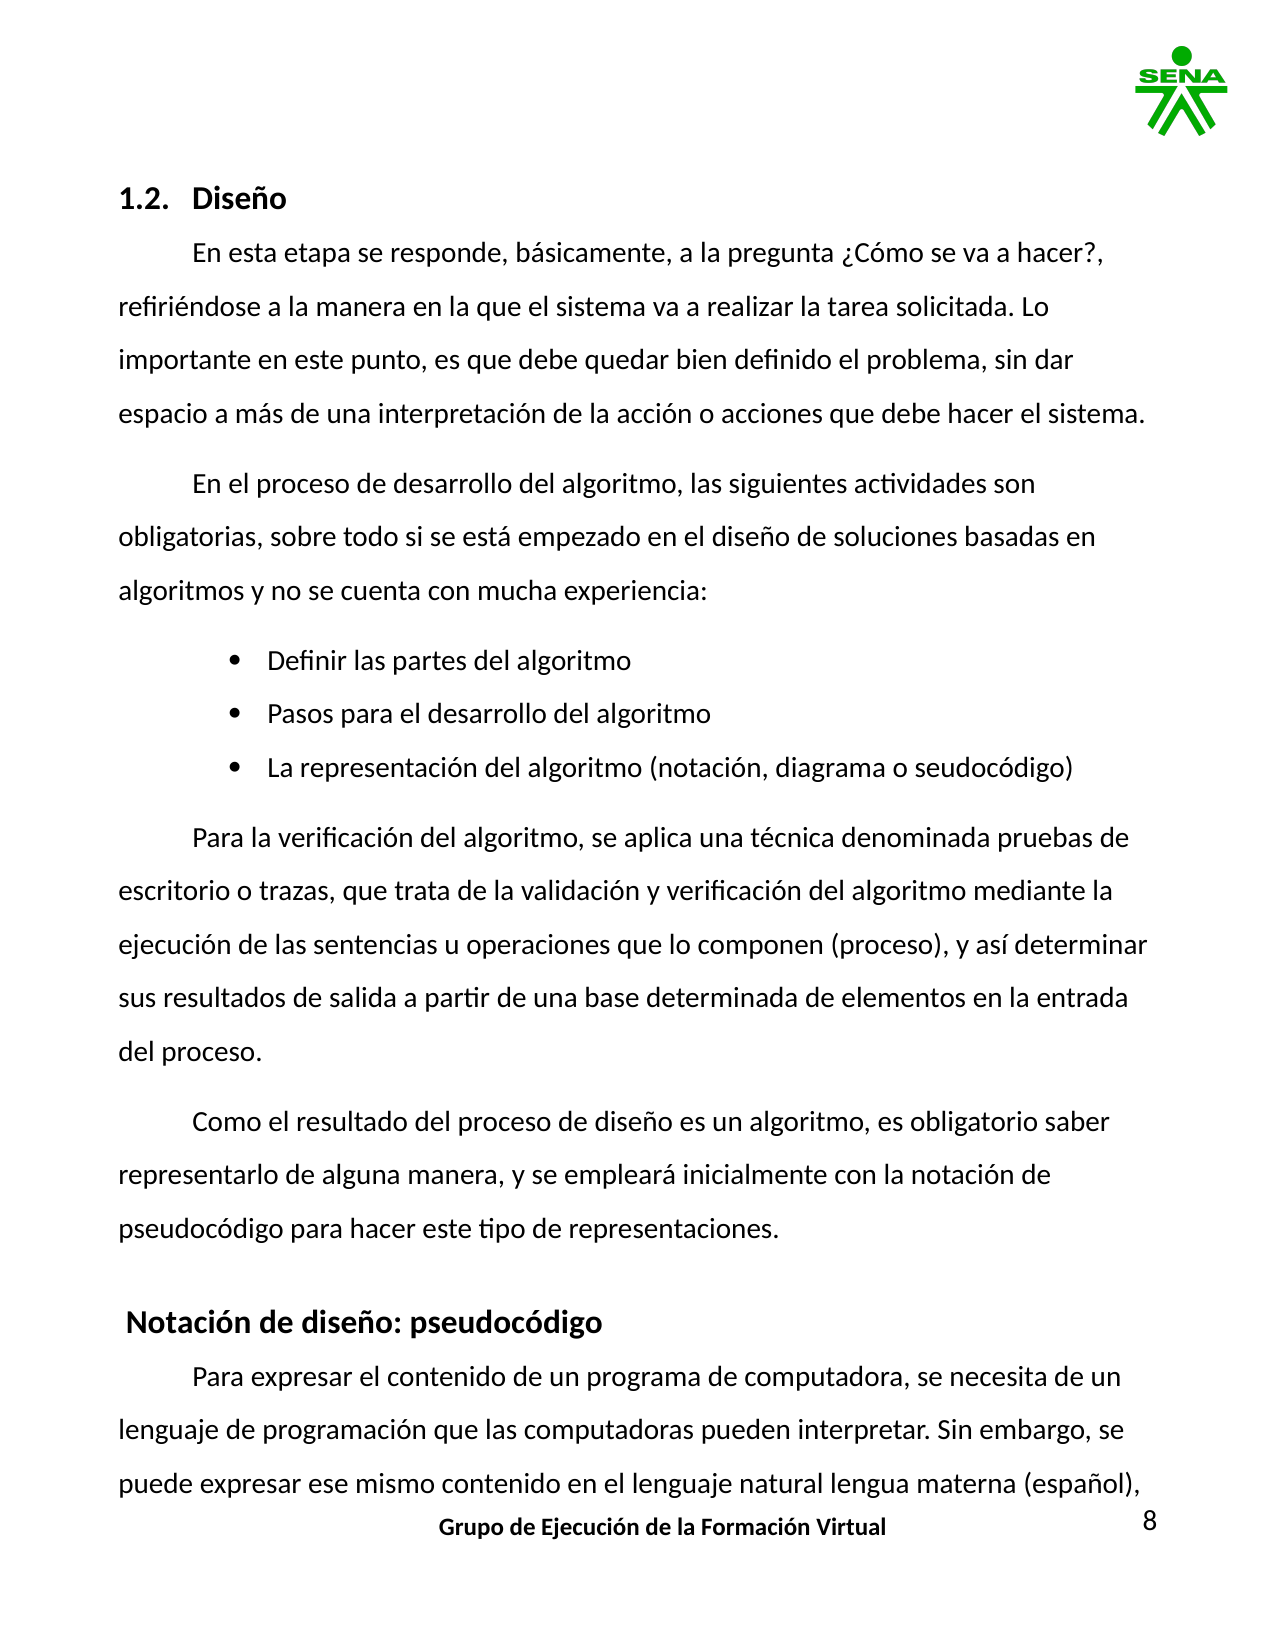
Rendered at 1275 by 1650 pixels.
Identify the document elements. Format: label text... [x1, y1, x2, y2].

picture [1135, 46, 1228, 136]
text En esta etapa se responde, básicamente, a la pregunta ¿Cómo se va a hacer?, refiriéndose a la manera en la que el sistema va a realizar la tarea solicitada. Lo importante en este punto, es que debe quedar bien definido el problema, sin dar espacio a más de una interpretación de la acción o acciones que debe hacer el sistema. [118, 234, 1157, 431]
subtitle Notación de diseño: pseudocódigo [118, 1301, 1157, 1341]
list Pasos para el desarrollo del algoritmo [229, 695, 1157, 731]
list Definir las partes del algoritmo [229, 642, 1157, 678]
subtitle Diseño [118, 177, 1157, 218]
text Como el resultado del proceso de diseño es un algoritmo, es obligatorio saber representarlo de alguna manera, y se empleará inicialmente con la notación de pseudocódigo para hacer este tipo de representaciones. [118, 1103, 1157, 1245]
text En el proceso de desarrollo del algoritmo, las siguientes actividades son obligatorias, sobre todo si se está empezado en el diseño de soluciones basadas en algoritmos y no se cuenta con mucha experiencia: [118, 465, 1157, 607]
list La representación del algoritmo (notación, diagrama o seudocódigo) [229, 749, 1157, 784]
text Para la verificación del algoritmo, se aplica una técnica denominada pruebas de escritorio o trazas, que trata de la validación y verificación del algoritmo mediante la ejecución de las sentencias u operaciones que lo componen (proceso), y así determinar sus resultados de salida a partir de una base determinada de elementos en la entrada del proceso. [118, 819, 1157, 1068]
